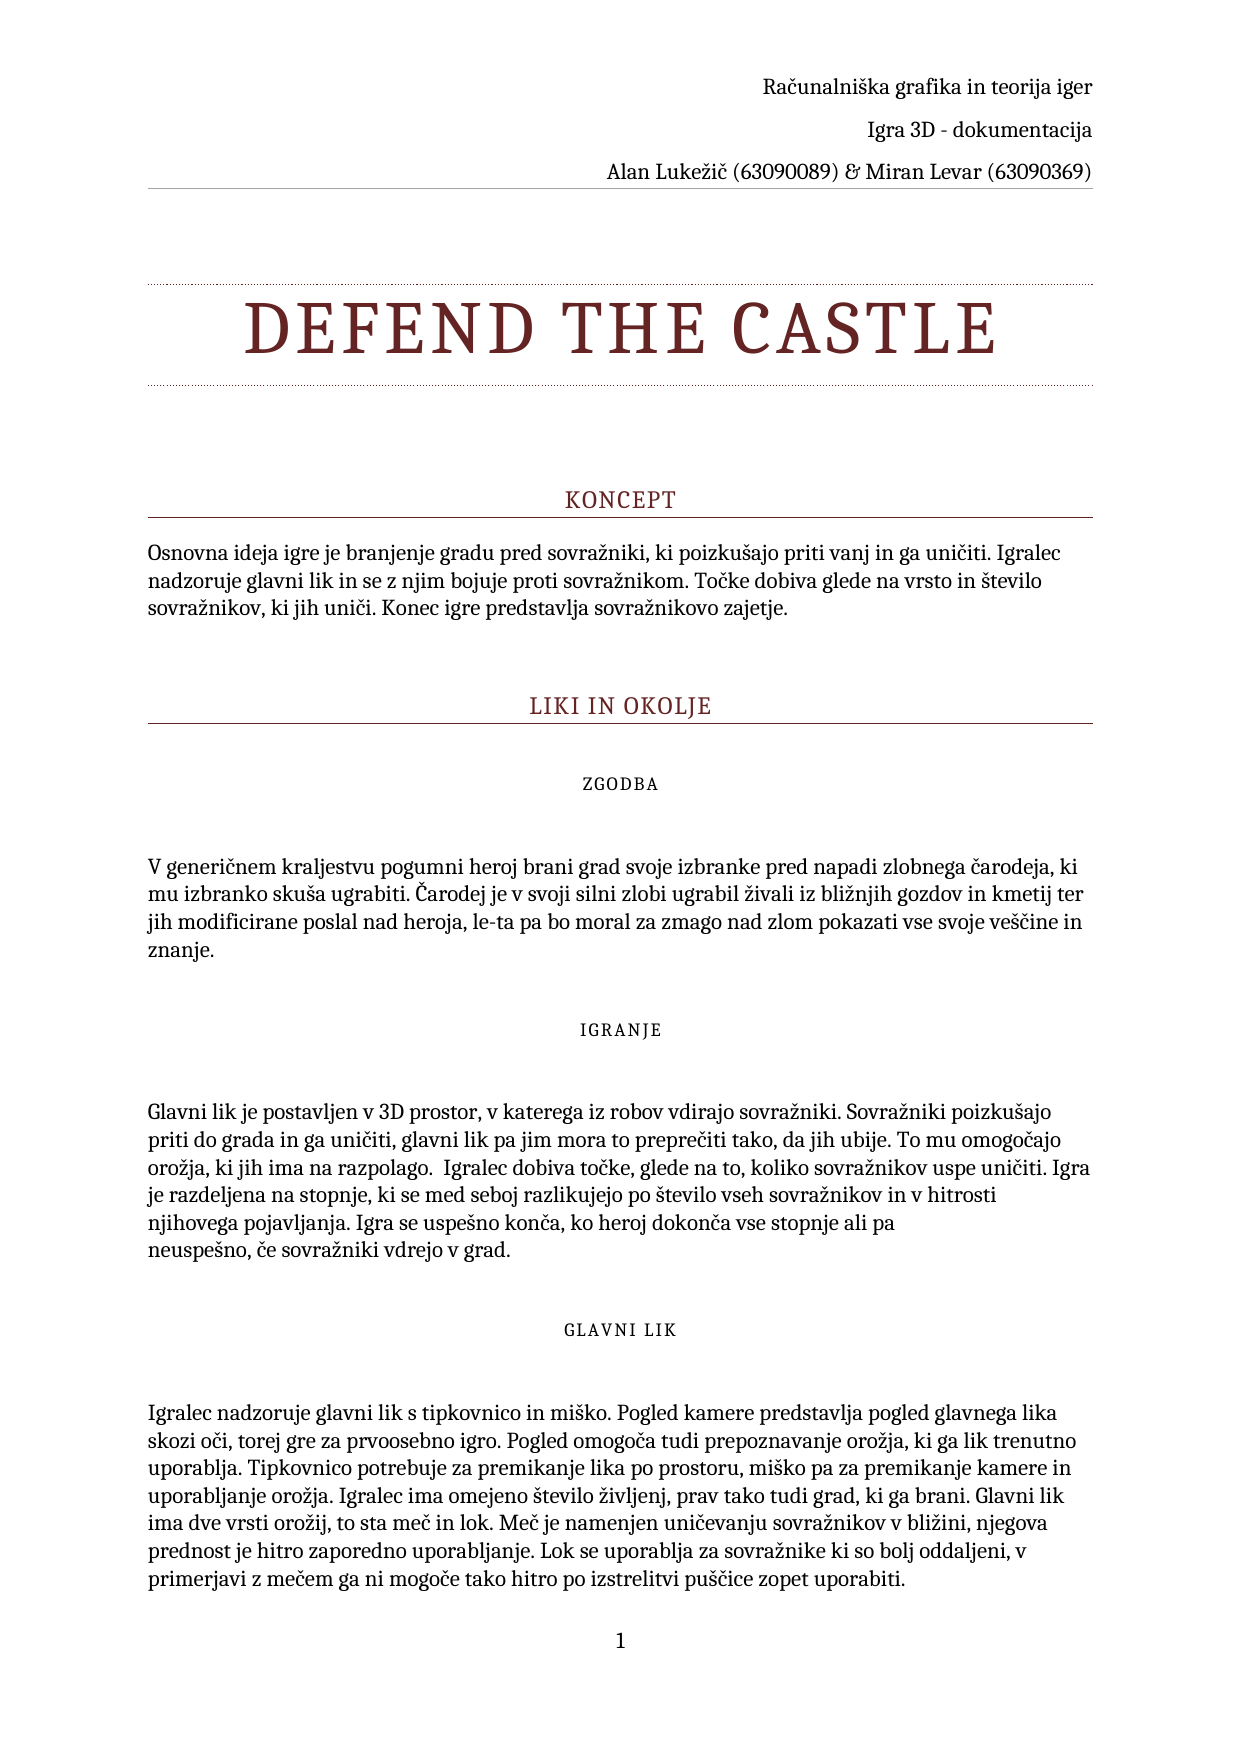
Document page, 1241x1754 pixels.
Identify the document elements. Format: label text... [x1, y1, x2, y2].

title DEFEND THE CASTLE [148, 283, 1093, 385]
text neuspešno, če sovražniki vdrejo v grad. [148, 1237, 1093, 1263]
text Glavni lik je postavljen v 3D prostor, v katerega iz robov vdirajo sovražniki. Sovražniki poizkušajo priti do grada in ga uničiti, glavni lik pa jim mora to preprečiti tako, da jih ubije. To mu omogočajo orožja, ki jih ima na razpolago. Igralec dobiva točke, glede na to, koliko sovražnikov uspe uničiti. Igra je razdeljena na stopnje, ki se med seboj razlikujejo po število vseh sovražnikov in v hitrosti njihovega pojavljanja. Igra se uspešno konča, ko heroj dokonča vse stopnje ali pa [148, 1099, 1093, 1236]
subtitle Zgodba [148, 774, 1093, 795]
subtitle Igranje [148, 1019, 1093, 1041]
text Osnovna ideja igre je branjenje gradu pred sovražniki, ki poizkušajo priti vanj in ga uničiti. Igralec nadzoruje glavni lik in se z njim bojuje proti sovražnikom. Točke dobiva glede na vrsto in število sovražnikov, ki jih uniči. Konec igre predstavlja sovražnikovo zajetje. [148, 540, 1093, 621]
subtitle Koncept [148, 486, 1093, 517]
text Igralec nadzoruje glavni lik s tipkovnico in miško. Pogled kamere predstavlja pogled glavnega lika skozi oči, torej gre za prvoosebno igro. Pogled omogoča tudi prepoznavanje orožja, ki ga lik trenutno uporablja. Tipkovnico potrebuje za premikanje lika po prostoru, miško pa za premikanje kamere in uporabljanje orožja. Igralec ima omejeno število življenj, prav tako tudi grad, ki ga brani. Glavni lik ima dve vrsti orožij, to sta meč in lok. Meč je namenjen uničevanju sovražnikov v bližini, njegova prednost je hitro zaporedno uporabljanje. Lok se uporablja za sovražnike ki so bolj oddaljeni, v primerjavi z mečem ga ni mogoče tako hitro po izstrelitvi puščice zopet uporabiti. [148, 1400, 1093, 1592]
subtitle Liki in okolje [148, 692, 1093, 723]
subtitle Glavni lik [148, 1320, 1093, 1341]
text V generičnem kraljestvu pogumni heroj brani grad svoje izbranke pred napadi zlobnega čarodeja, ki mu izbranko skuša ugrabiti. Čarodej je v svoji silni zlobi ugrabil živali iz bližnjih gozdov in kmetij ter jih modificirane poslal nad heroja, le-ta pa bo moral za zmago nad zlom pokazati vse svoje veščine in znanje. [148, 853, 1093, 963]
